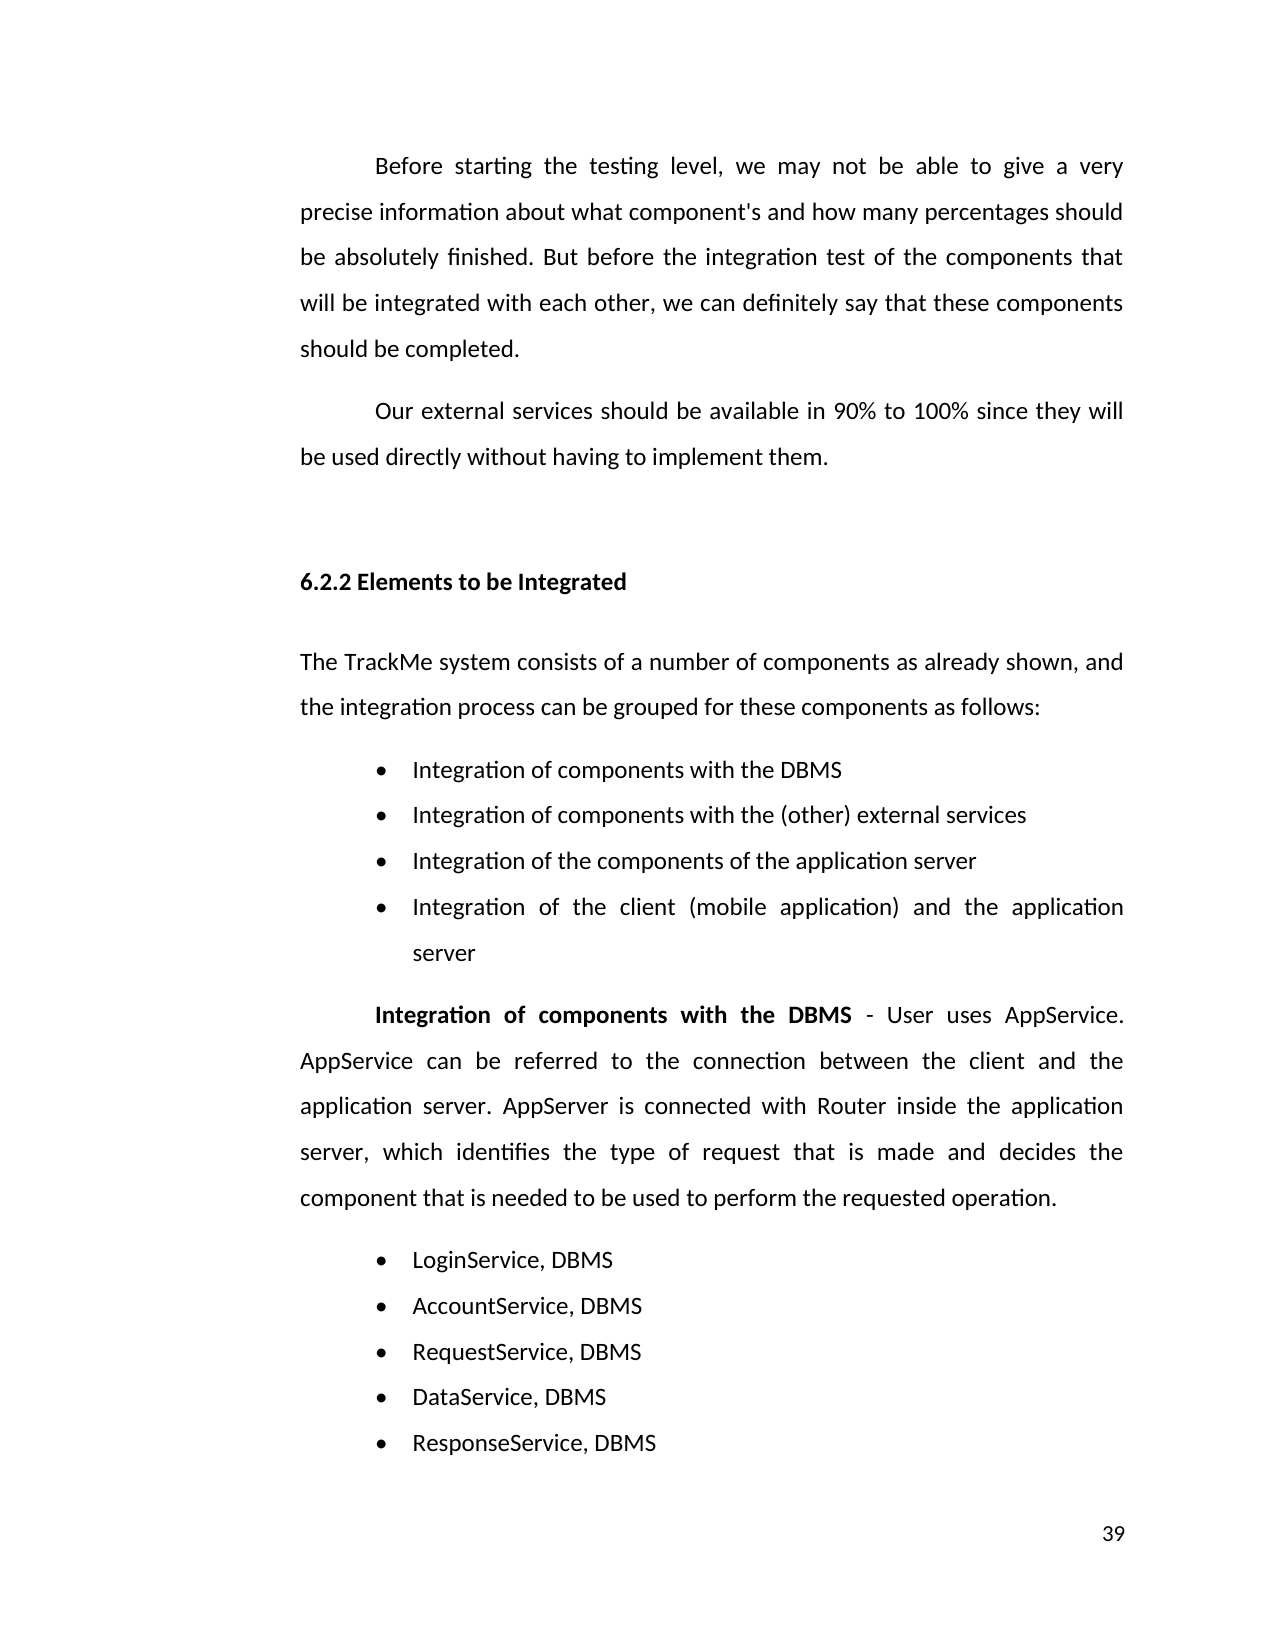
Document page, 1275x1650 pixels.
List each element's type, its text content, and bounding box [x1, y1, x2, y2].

subtitle 6.2.2 Elements to be Integrated [300, 566, 1125, 596]
text Our external services should be available in 90% to 100% since they will be used directly without having to implement them. [300, 395, 1125, 472]
list ResponseService, DBMS [375, 1427, 1125, 1458]
list Integration of components with the (other) external services [375, 799, 1125, 830]
list Integration of the client (mobile application) and the application server [375, 891, 1125, 967]
list Integration of the components of the application server [375, 845, 1125, 876]
text The TrackMe system consists of a number of components as already shown, and the integration process can be grouped for these components as follows: [300, 646, 1125, 722]
text Before starting the testing level, we may not be able to give a very precise information about what component's and how many percentages should be absolutely finished. But before the integration test of the components that will be integrated with each other, we can definitely say that these components should be completed. [300, 150, 1125, 363]
list DataService, DBMS [375, 1382, 1125, 1412]
list LoginService, DBMS [375, 1244, 1125, 1275]
list Integration of components with the DBMS [375, 754, 1125, 784]
text Integration of components with the DBMS - User uses AppService. AppService can be referred to the connection between the client and the application server. AppServer is connected with Router inside the application server, which identifies the type of request that is made and decides the component that is needed to be used to perform the requested operation. [300, 999, 1125, 1212]
list AccountService, DBMS [375, 1290, 1125, 1321]
list RequestService, DBMS [375, 1336, 1125, 1366]
